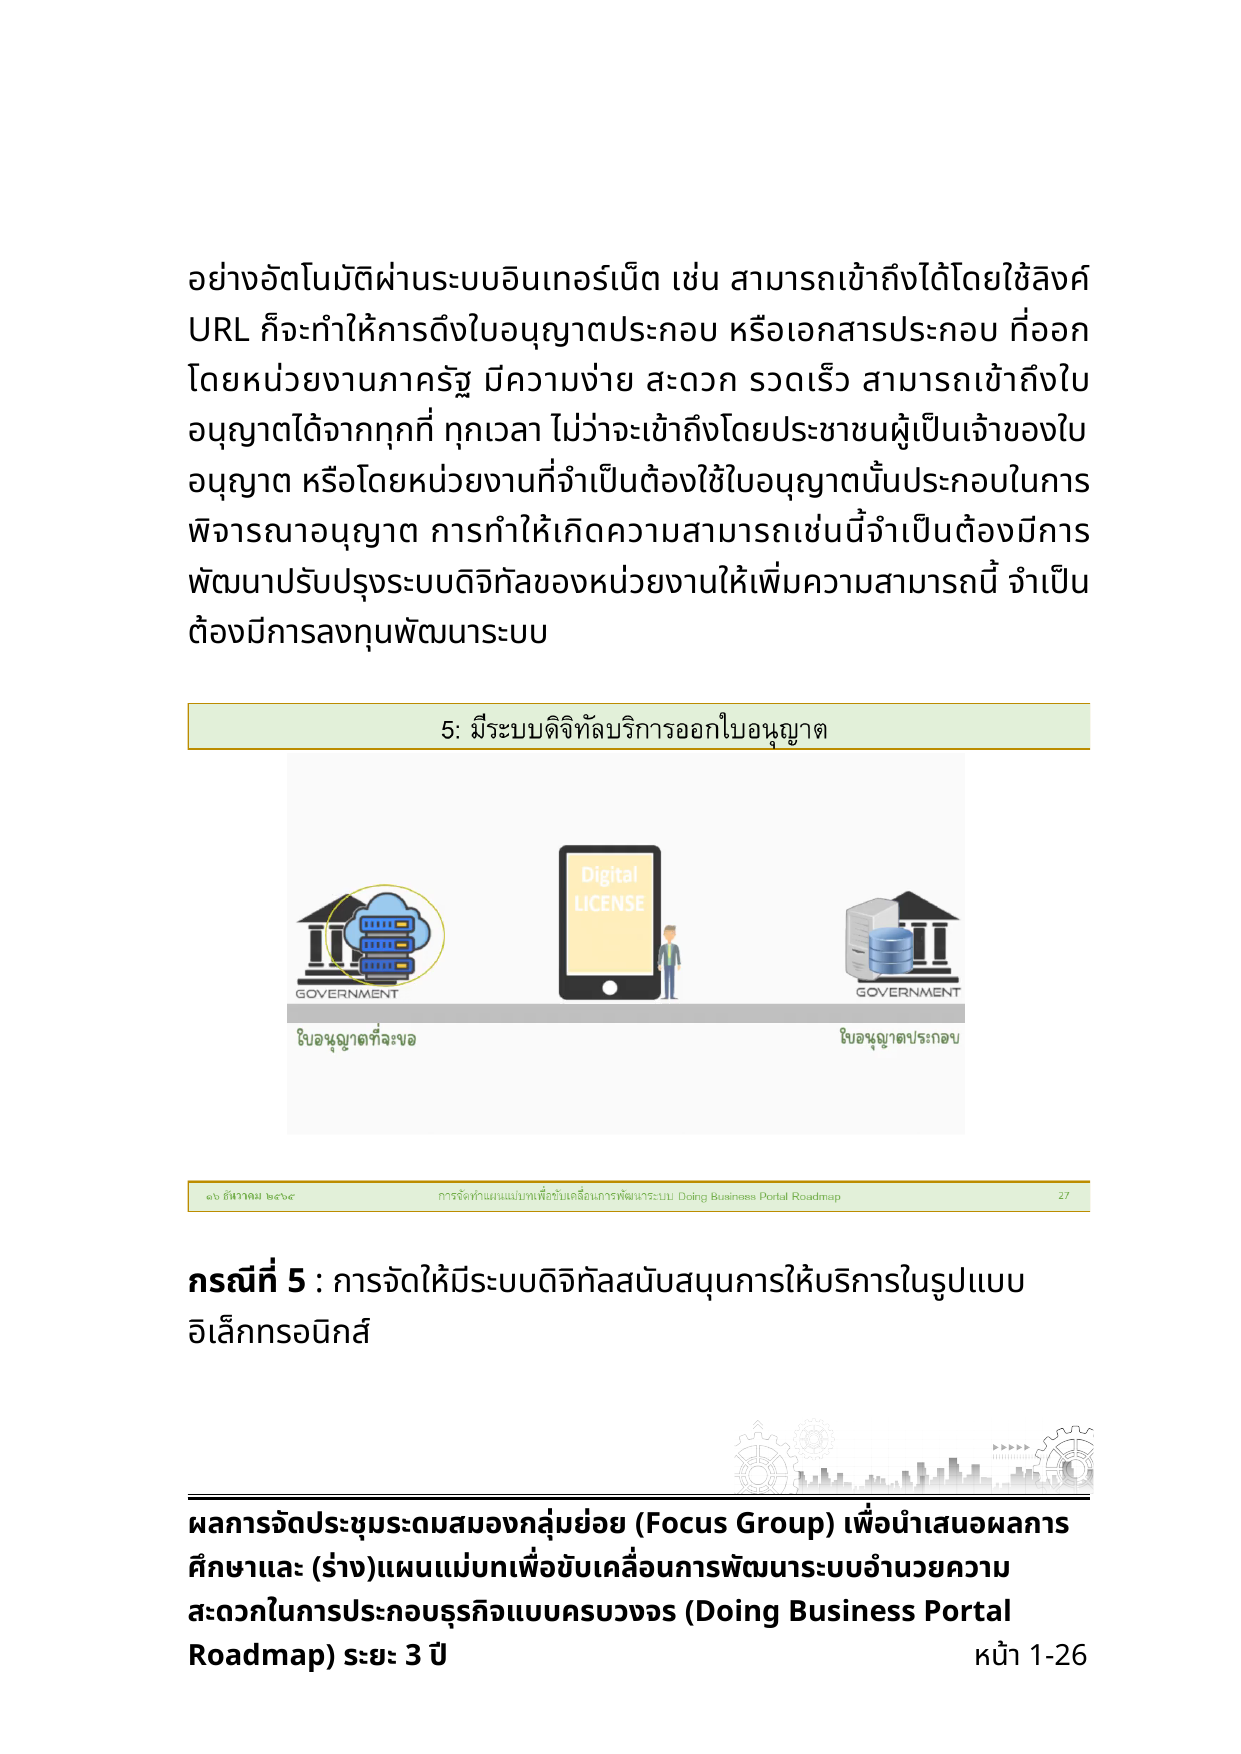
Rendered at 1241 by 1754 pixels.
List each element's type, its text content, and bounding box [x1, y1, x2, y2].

picture [187, 703, 1091, 1212]
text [187, 255, 1090, 658]
picture [734, 1416, 1094, 1494]
text กรณีที่ 5 : การจัดให้มีระบบดิจิทัลสนับสนุนการให้บริการในรูปแบบอิเล็กทรอนิกส์ [187, 1257, 1090, 1358]
